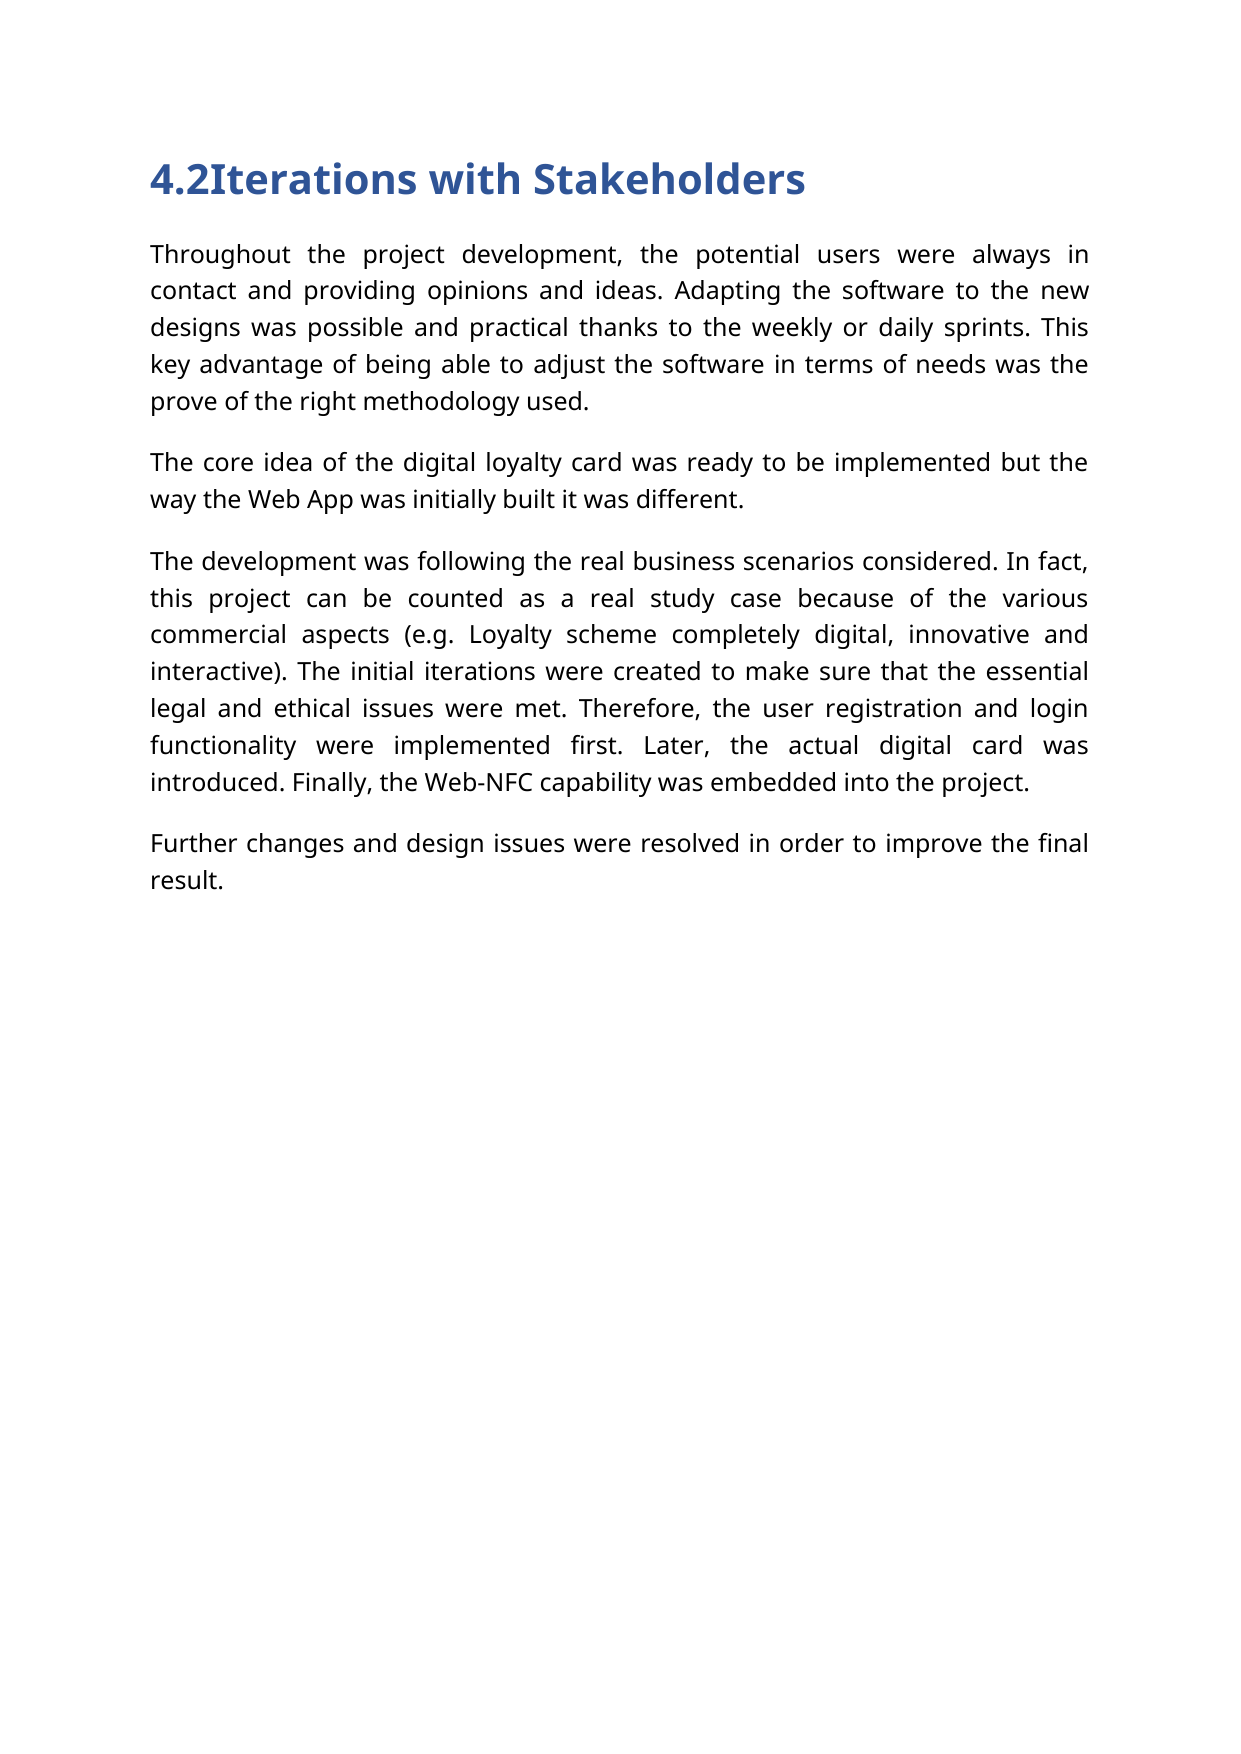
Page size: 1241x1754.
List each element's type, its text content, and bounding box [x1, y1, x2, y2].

text The core idea of the digital loyalty card was ready to be implemented but the way the Web App was initially built it was different. [150, 445, 1090, 516]
text Throughout the project development, the potential users were always in contact and providing opinions and ideas. Adapting the software to the new designs was possible and practical thanks to the weekly or daily sprints. This key advantage of being able to adjust the software in terms of needs was the prove of the right methodology used. [150, 236, 1090, 417]
text Further changes and design issues were resolved in order to improve the final result. [150, 826, 1090, 897]
subtitle Iterations with Stakeholders [150, 150, 1090, 207]
text The development was following the real business scenarios considered. In fact, this project can be counted as a real study case because of the various commercial aspects (e.g. Loyalty scheme completely digital, innovative and interactive). The initial iterations were created to make sure that the essential legal and ethical issues were met. Therefore, the user registration and login functionality were implemented first. Later, the actual digital card was introduced. Finally, the Web-NFC capability was embedded into the project. [150, 544, 1090, 798]
